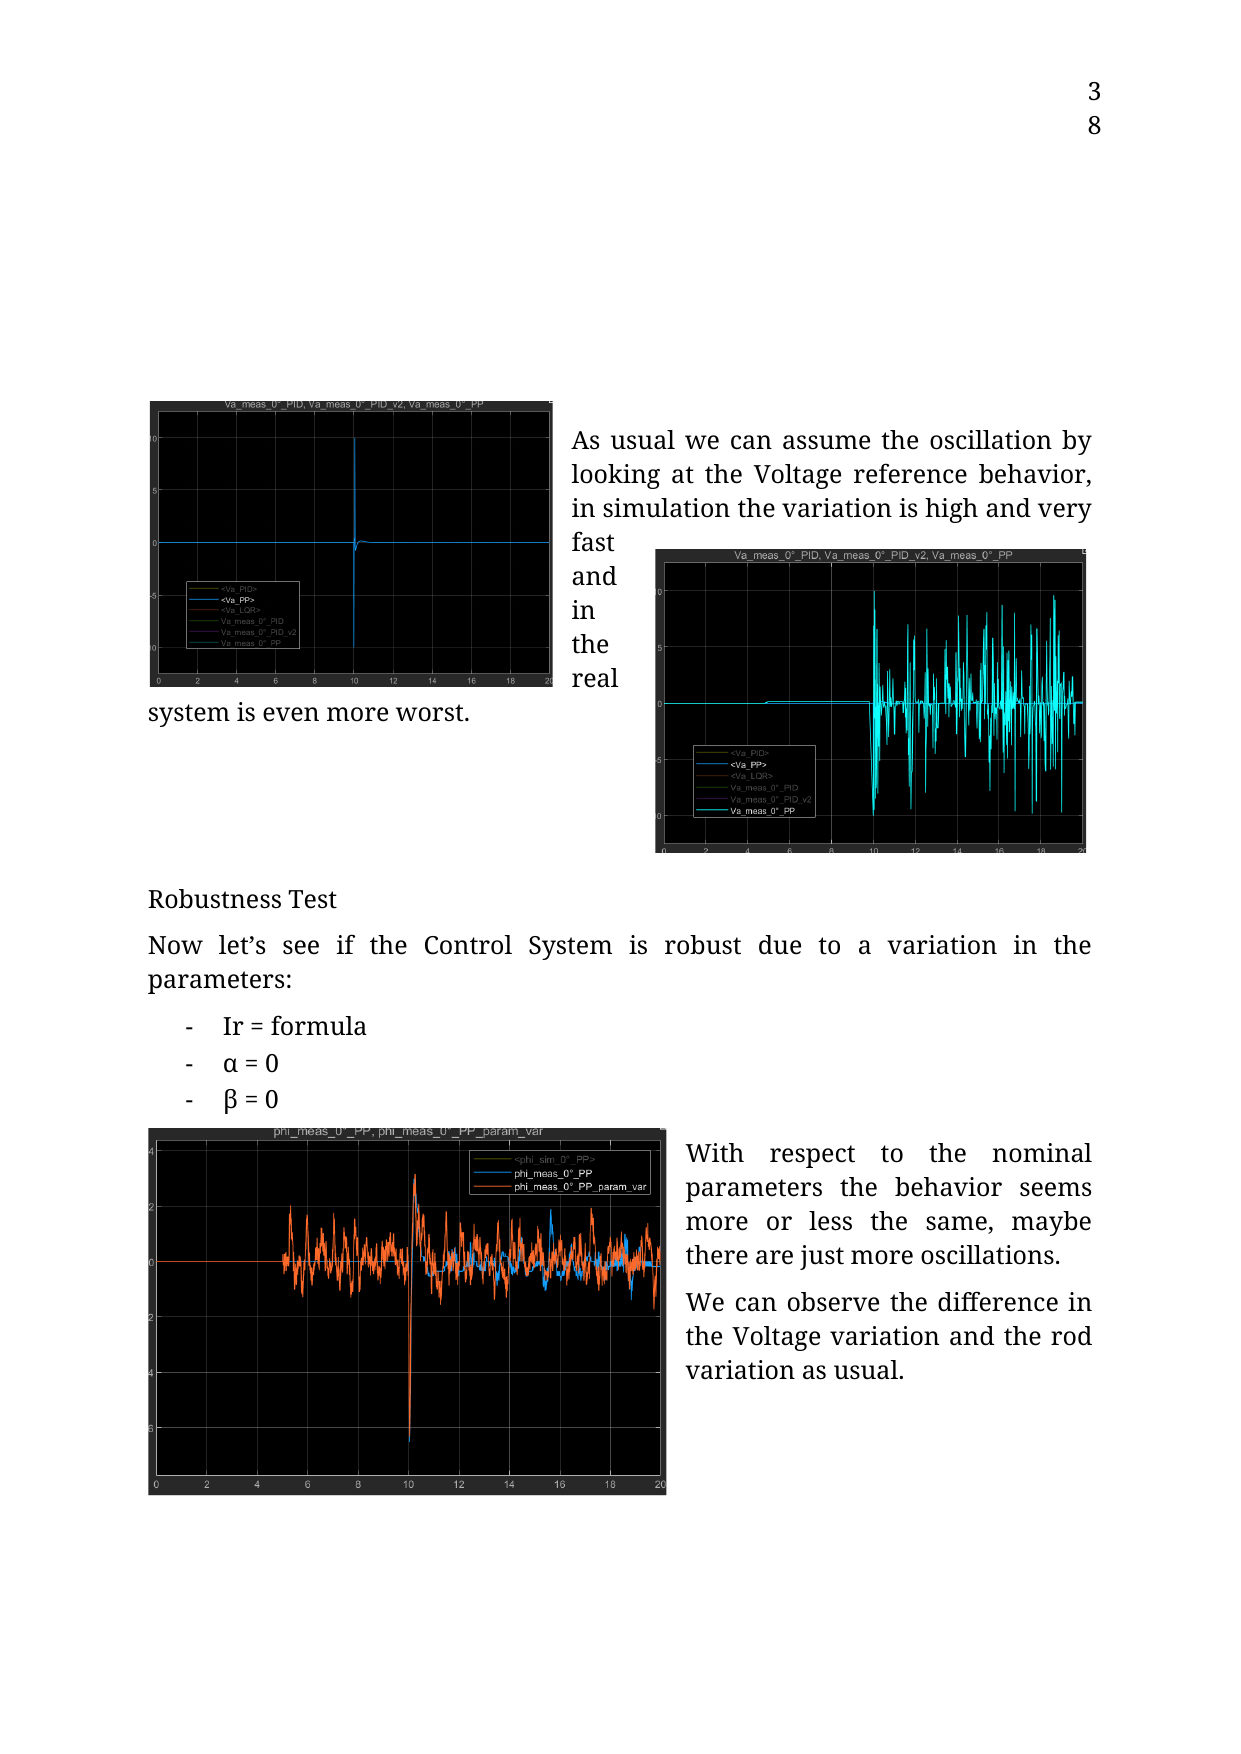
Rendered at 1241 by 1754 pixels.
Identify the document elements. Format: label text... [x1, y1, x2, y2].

picture [149, 448, 553, 733]
text Now let’s see if the Control System is robust due to a variation in the parameters: [148, 974, 1092, 1042]
text Robustness Test [148, 928, 1092, 962]
picture [654, 595, 1086, 899]
list β = 0 [185, 1128, 1092, 1163]
list α = 0 [185, 1092, 1092, 1126]
list Ir = formula [185, 1055, 1092, 1089]
text With respect to the nominal parameters the behavior seems more or less the same, maybe there are just more oscillations. [666, 1182, 1092, 1318]
picture [147, 1175, 666, 1541]
text We can observe the difference in the Voltage variation and the rod variation as usual. [666, 1331, 1092, 1433]
